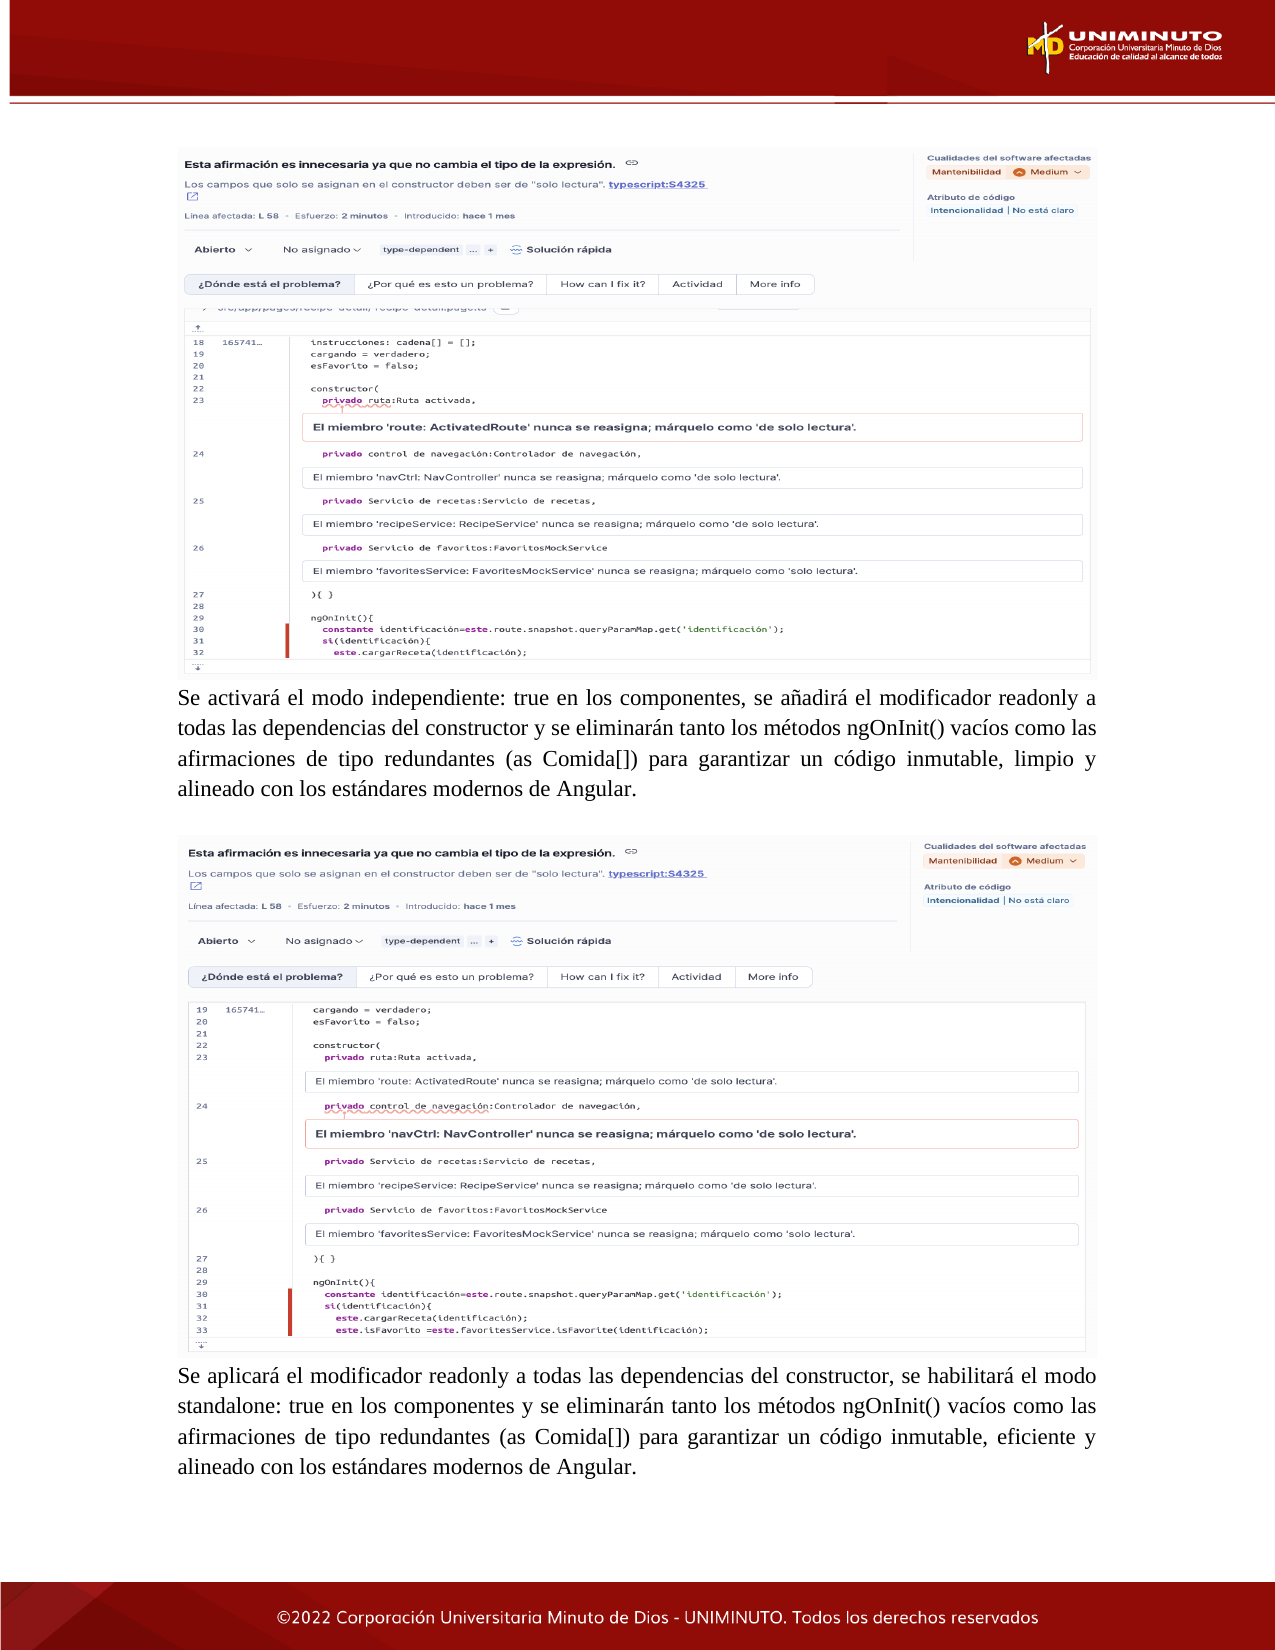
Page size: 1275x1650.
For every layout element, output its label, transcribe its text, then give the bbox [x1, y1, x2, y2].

picture [9, 0, 1275, 105]
picture [177, 835, 1098, 1358]
text Se activará el modo independiente: true en los componentes, se añadirá el modificador readonly a todas las dependencias del constructor y se eliminarán tanto los métodos ngOnInit() vacíos como las afirmaciones de tipo redundantes (as Comida[]) para garantizar un código inmutable, limpio y alineado con los estándares modernos de Angular. [177, 684, 1098, 801]
picture [177, 147, 1098, 680]
picture [0, 1582, 1275, 1650]
text Se aplicará el modificador readonly a todas las dependencias del constructor, se habilitará el modo standalone: true en los componentes y se eliminarán tanto los métodos ngOnInit() vacíos como las afirmaciones de tipo redundantes (as Comida[]) para garantizar un código inmutable, eficiente y alineado con los estándares modernos de Angular. [177, 1362, 1098, 1479]
